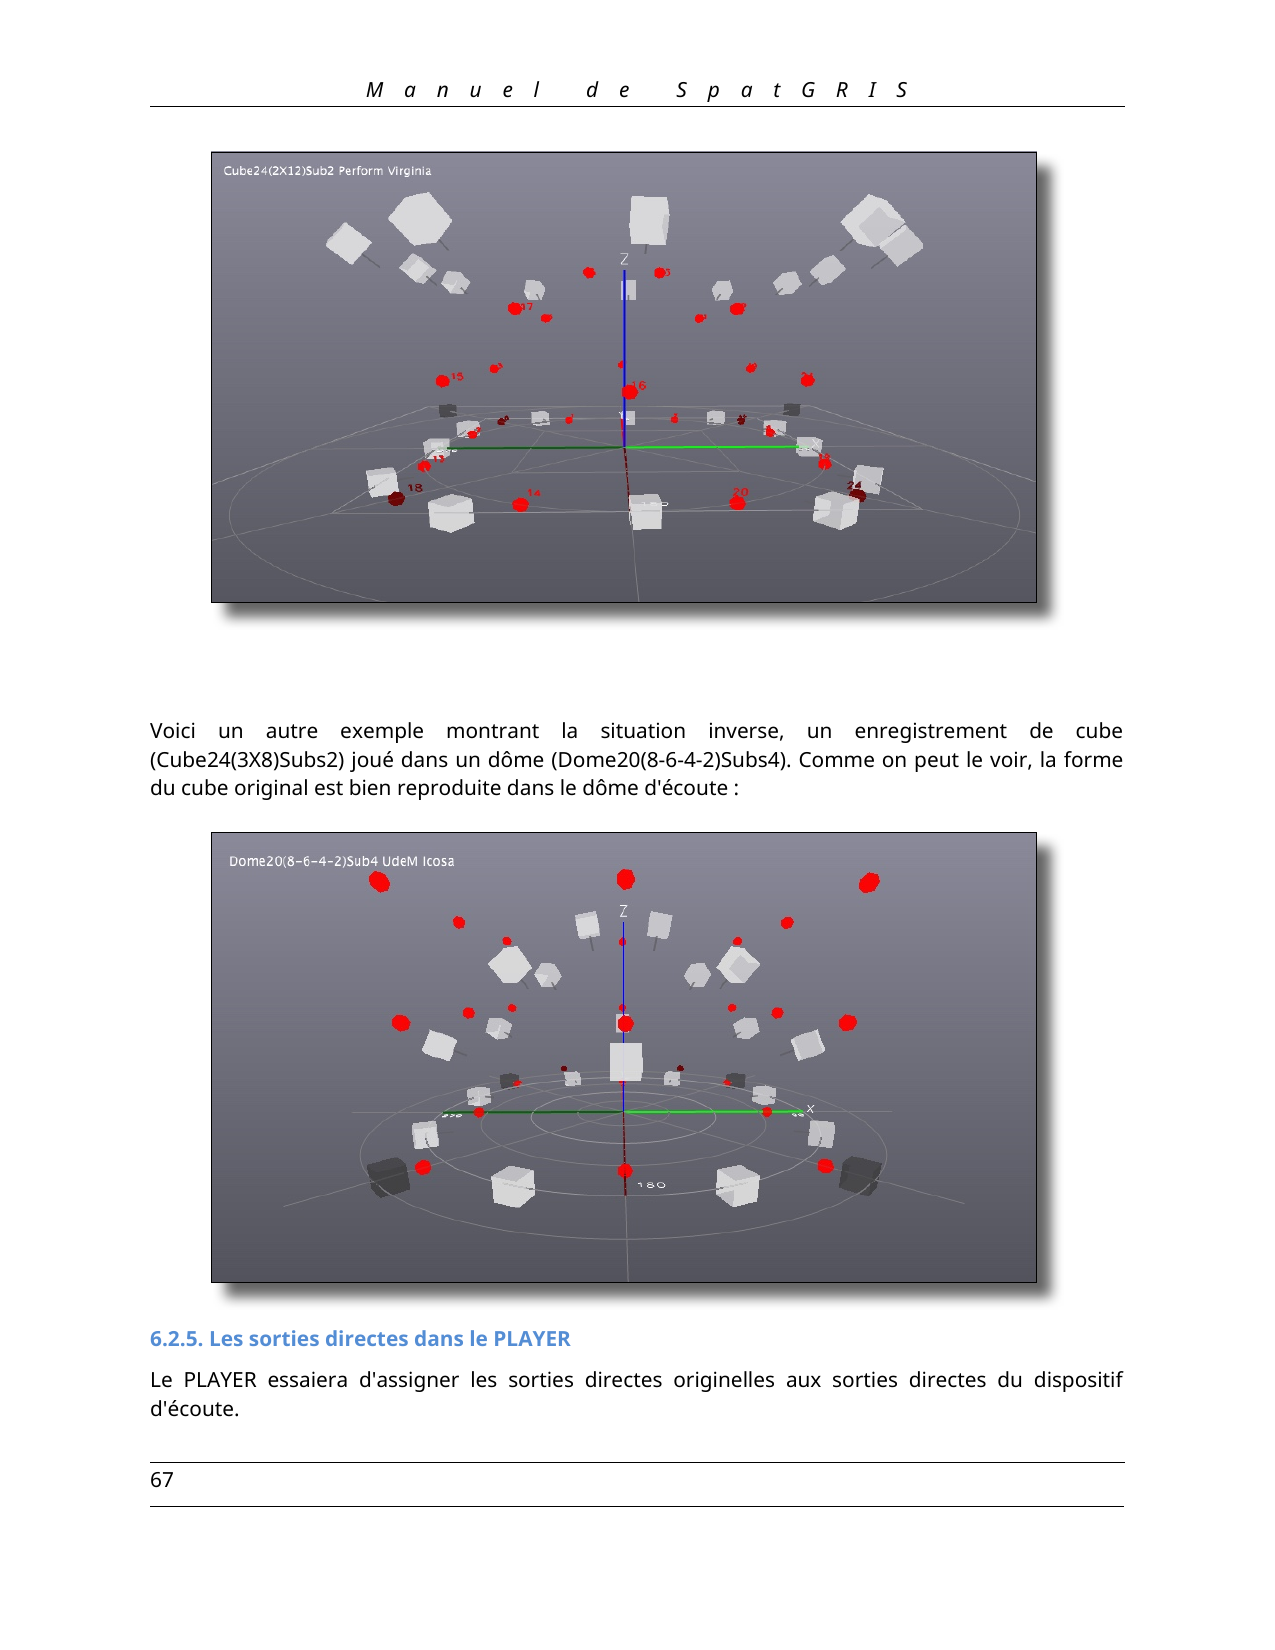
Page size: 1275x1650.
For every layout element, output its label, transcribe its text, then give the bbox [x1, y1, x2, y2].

picture [212, 833, 1036, 1282]
subtitle 6.2.5. Les sorties directes dans le PLAYER [150, 1324, 1125, 1353]
picture [212, 153, 1036, 602]
text Voici un autre exemple montrant la situation inverse, un enregistrement de cube (Cube24(3X8)Subs2) joué dans un dôme (Dome20(8-6-4-2)Subs4). Comme on peut le voir, la forme du cube original est bien reproduite dans le dôme d'écoute : [150, 717, 1125, 802]
text Le PLAYER essaiera d'assigner les sorties directes originelles aux sorties directes du dispositif d'écoute. [150, 1365, 1125, 1422]
